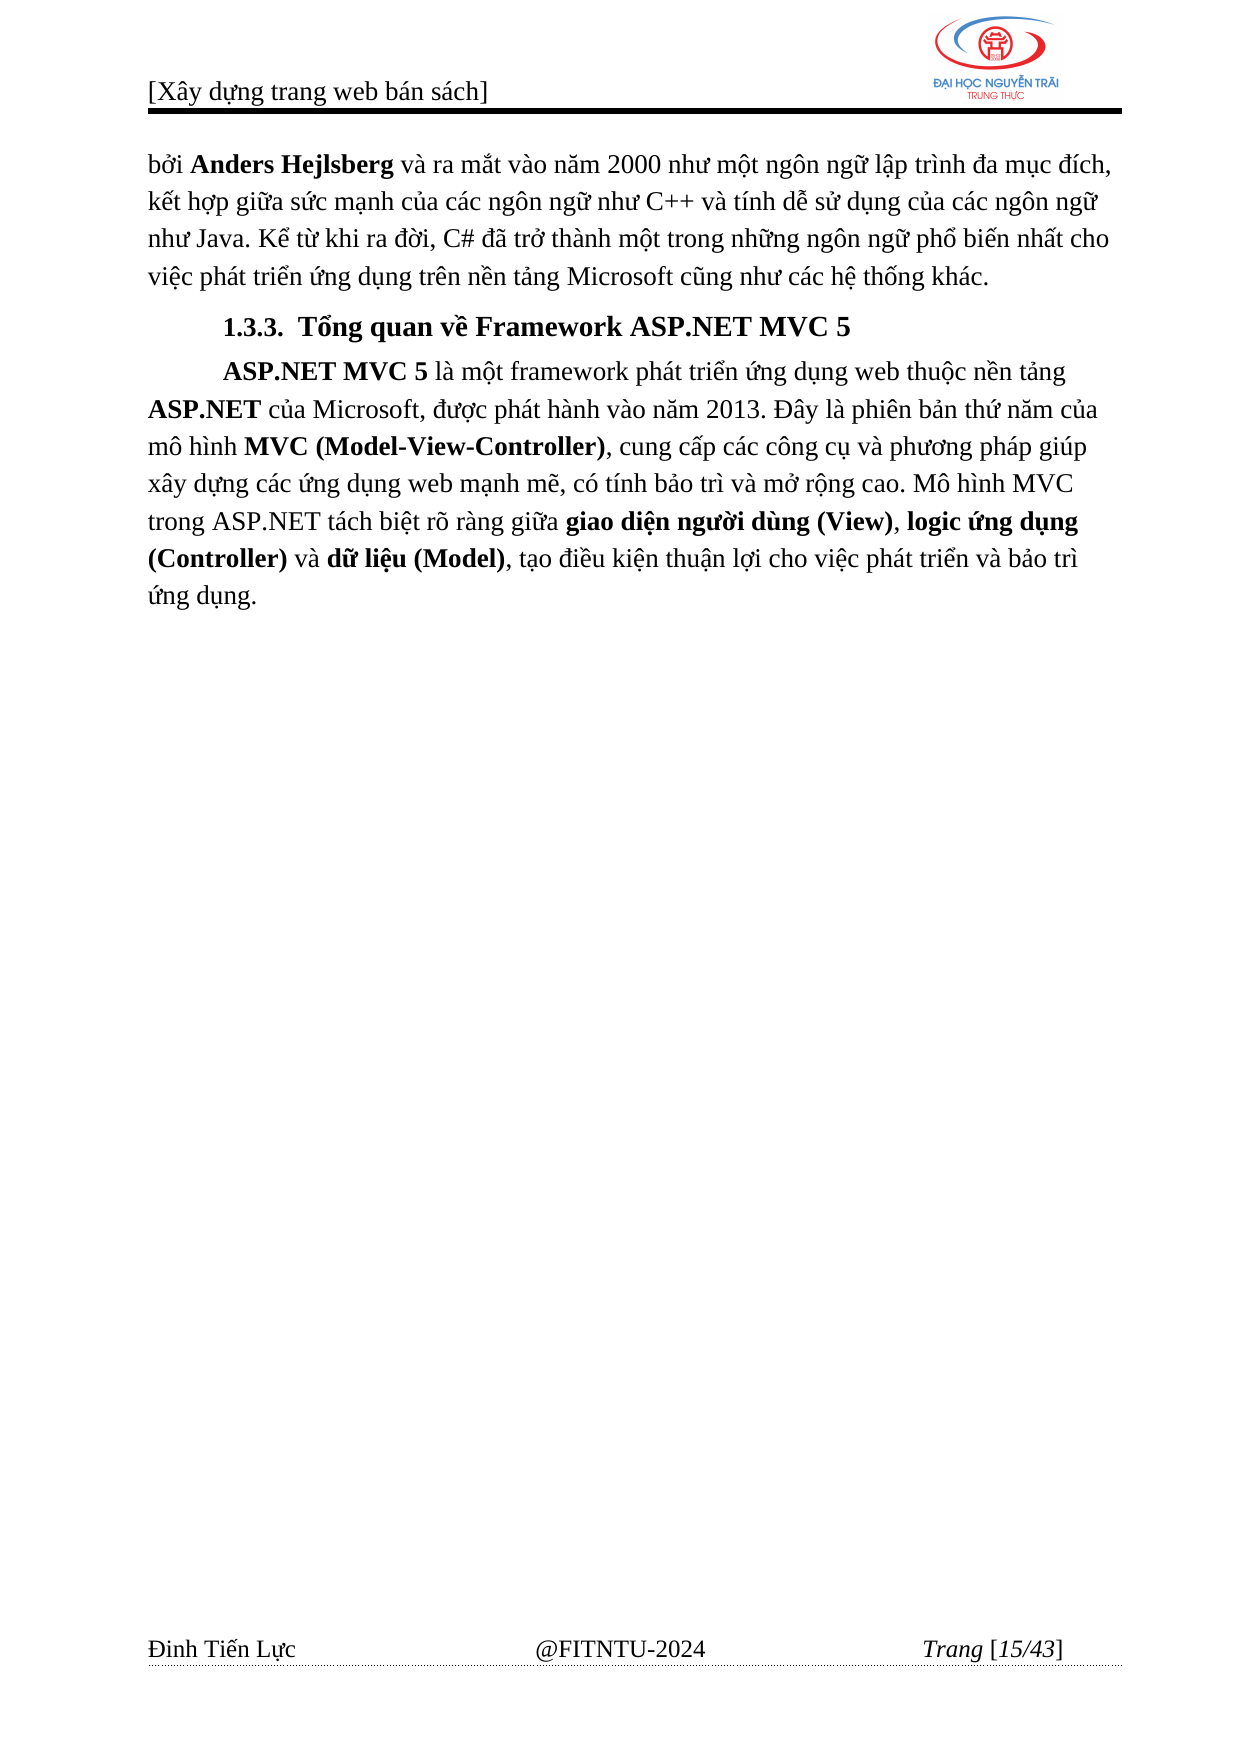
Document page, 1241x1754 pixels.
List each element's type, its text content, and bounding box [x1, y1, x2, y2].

picture [926, 11, 1065, 104]
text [148, 148, 1122, 291]
subtitle Tổng quan về Framework ASP.NET MVC 5 [223, 309, 1122, 343]
text ASP.NET MVC 5 là một framework phát triển ứng dụng web thuộc nền tảng ASP.NET của Microsoft, được phát hành vào năm 2013. Đây là phiên bản thứ năm của mô hình MVC (Model-View-Controller), cung cấp các công cụ và phương pháp giúp xây dựng các ứng dụng web mạnh mẽ, có tính bảo trì và mở rộng cao. Mô hình MVC trong ASP.NET tách biệt rõ ràng giữa giao diện người dùng (View), logic ứng dụng (Controller) và dữ liệu (Model), tạo điều kiện thuận lợi cho việc phát triển và bảo trì ứng dụng. [148, 355, 1122, 610]
